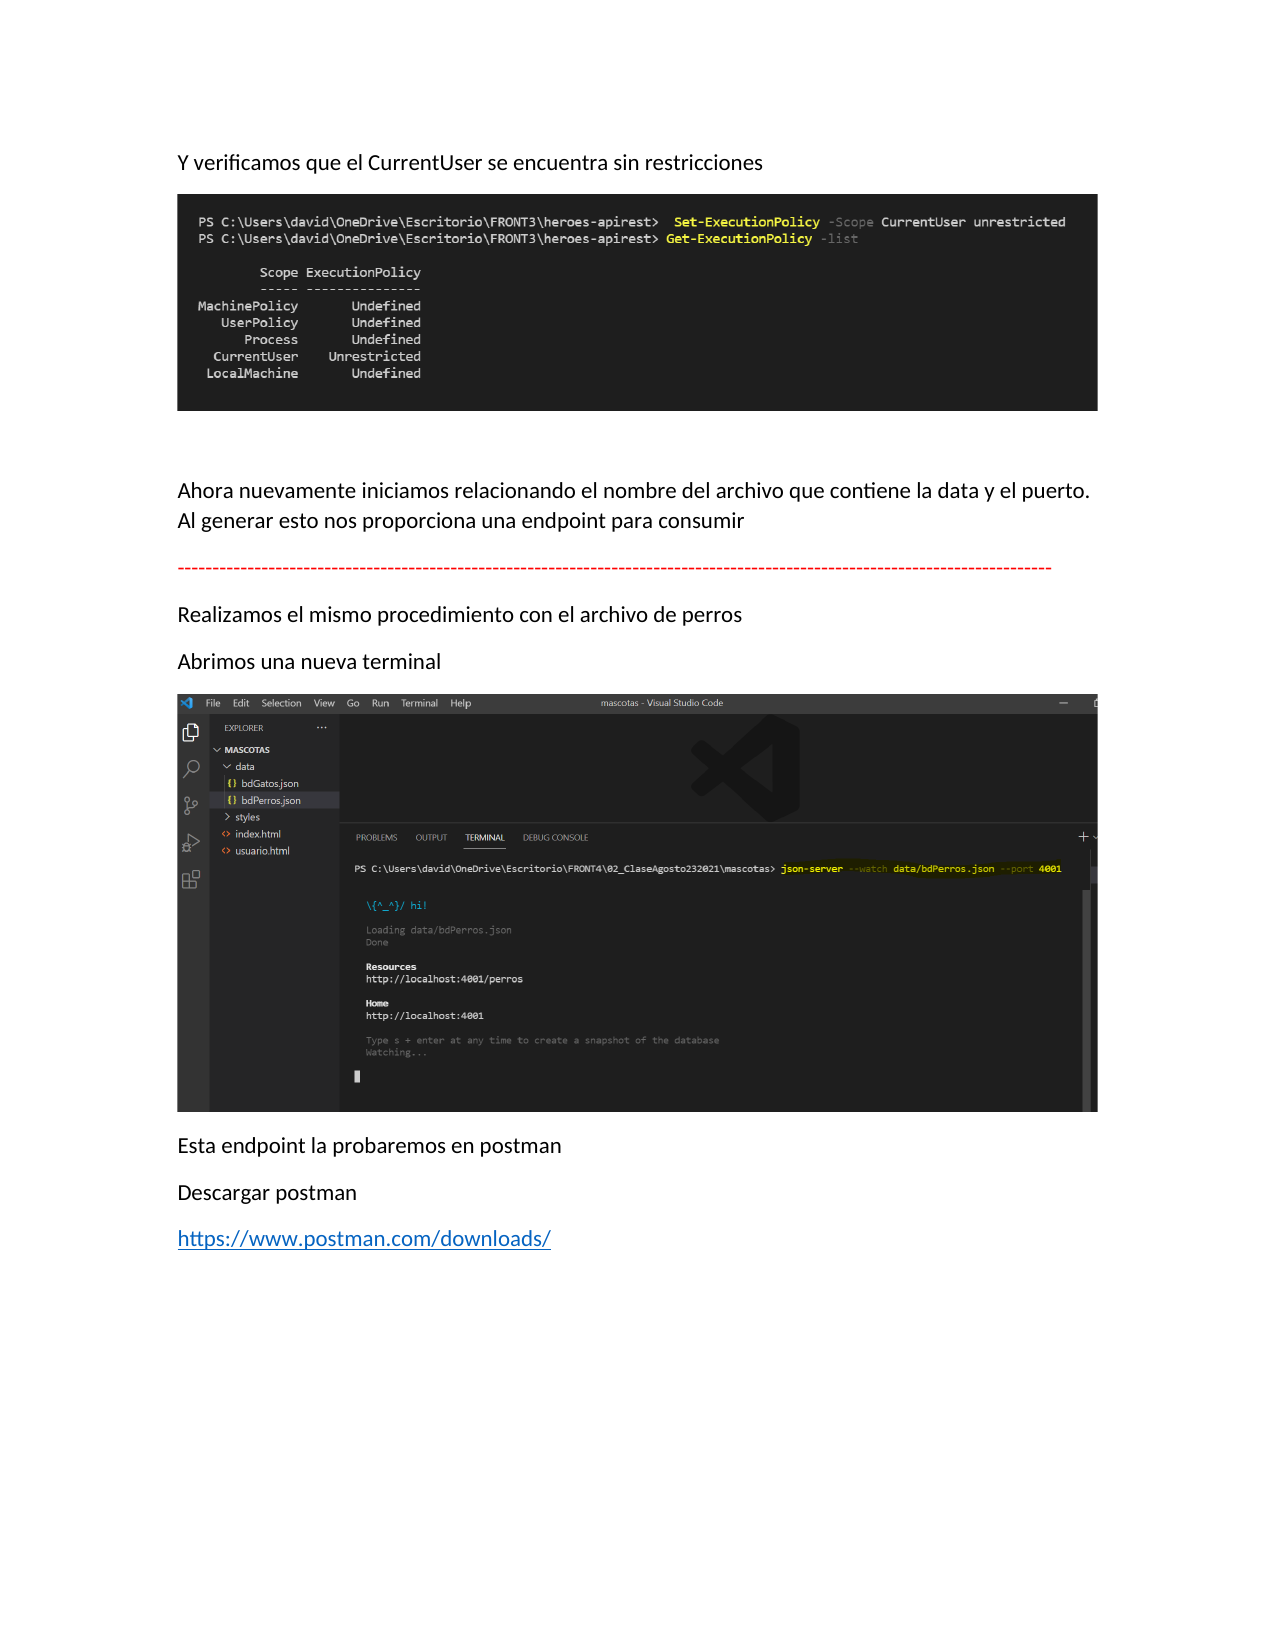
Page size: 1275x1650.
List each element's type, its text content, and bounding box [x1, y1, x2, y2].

text Esta endpoint la probaremos en postman [177, 1131, 1098, 1159]
text Descargar postman [177, 1178, 1098, 1206]
text Abrimos una nueva terminal [177, 647, 1098, 675]
text https://www.postman.com/downloads/ [177, 1224, 1098, 1253]
picture [177, 194, 1098, 411]
text Realizamos el mismo procedimiento con el archivo de perros [177, 600, 1098, 628]
text Ahora nuevamente iniciamos relacionando el nombre del archivo que contiene la data y el puerto. Al generar esto nos proporciona una endpoint para consumir [177, 476, 1098, 535]
text ----------------------------------------------------------------------------------------------------------------------------- [177, 553, 1098, 582]
picture [177, 694, 1098, 1112]
text Y verificamos que el CurrentUser se encuentra sin restricciones [177, 148, 1098, 176]
